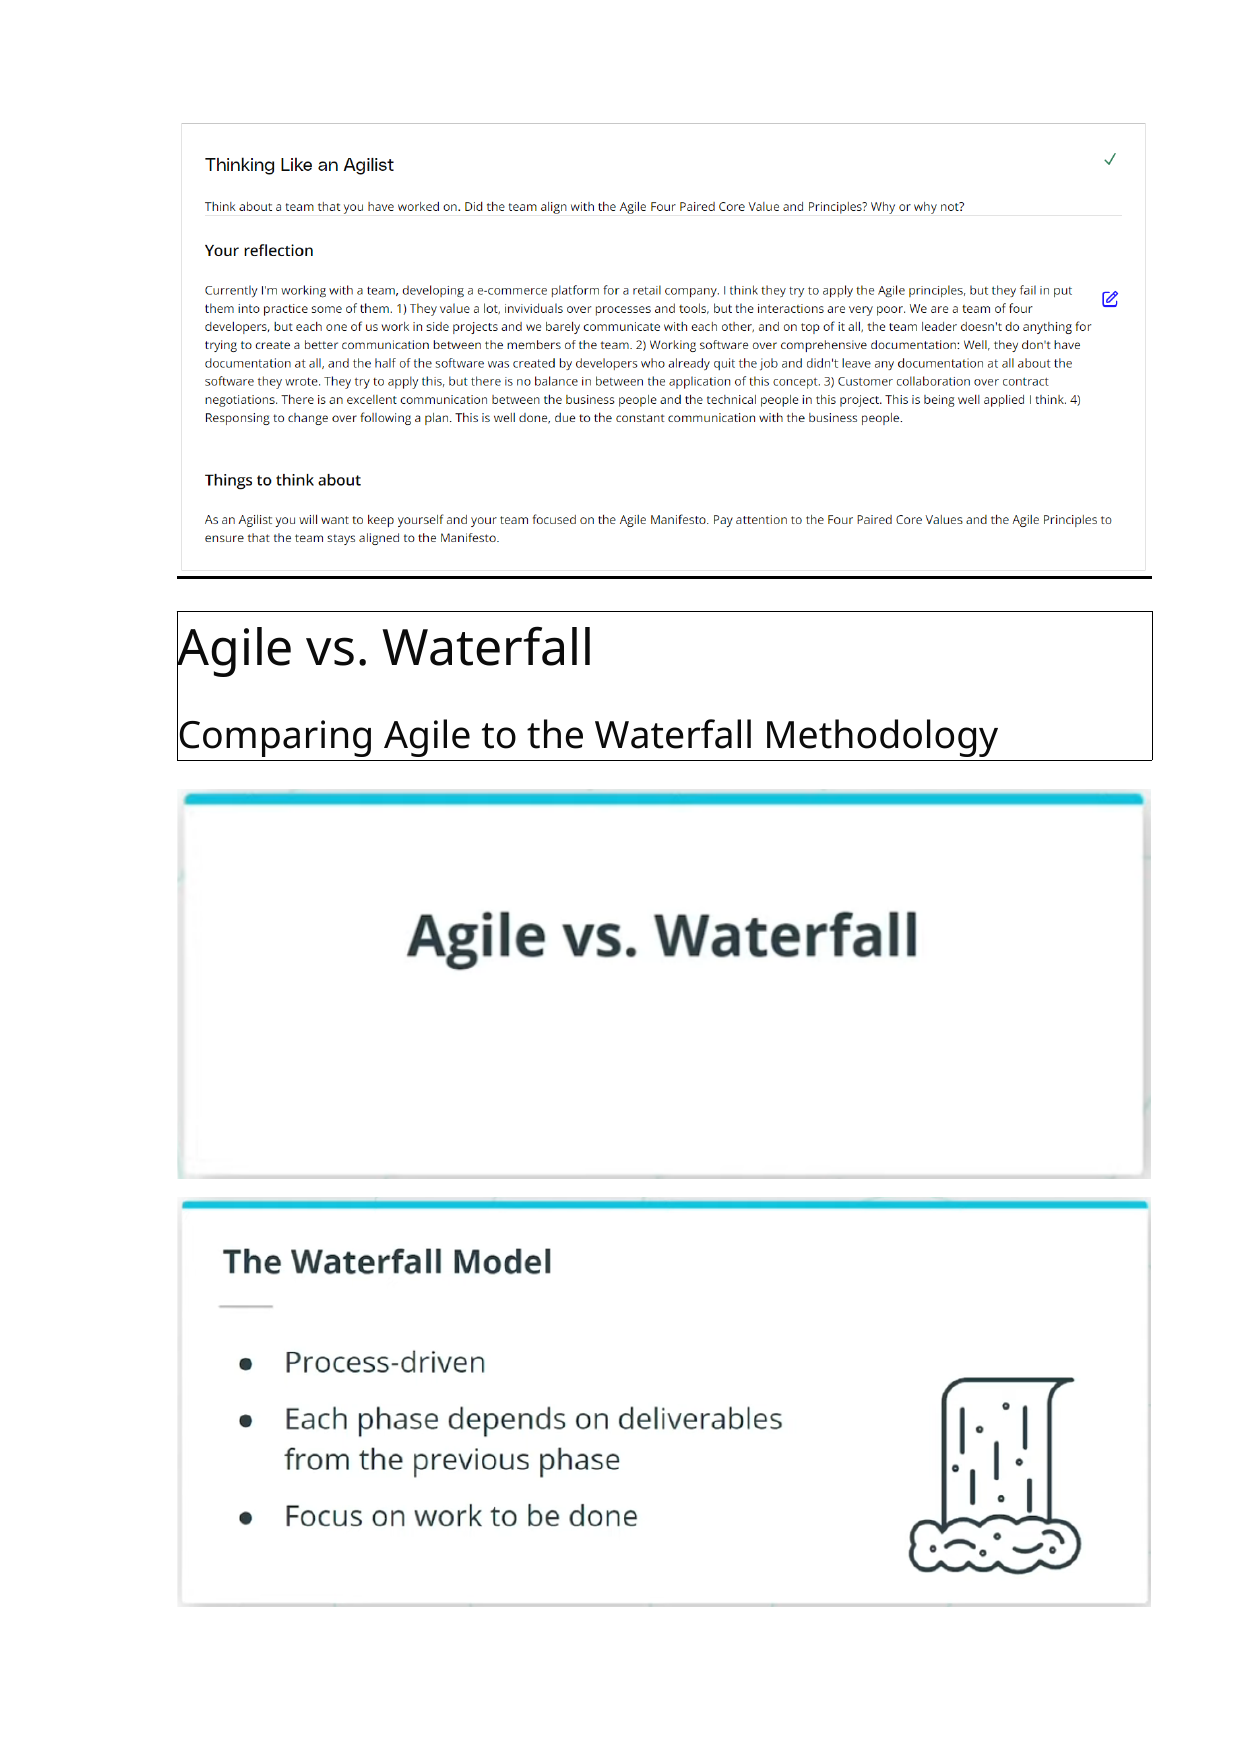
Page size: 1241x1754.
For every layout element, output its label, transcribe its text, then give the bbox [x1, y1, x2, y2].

subtitle Agile vs. Waterfall [178, 612, 1152, 679]
subtitle Comparing Agile to the Waterfall Methodology [178, 708, 1152, 760]
picture [177, 789, 1151, 1179]
picture [177, 118, 1150, 575]
picture [177, 1197, 1151, 1607]
